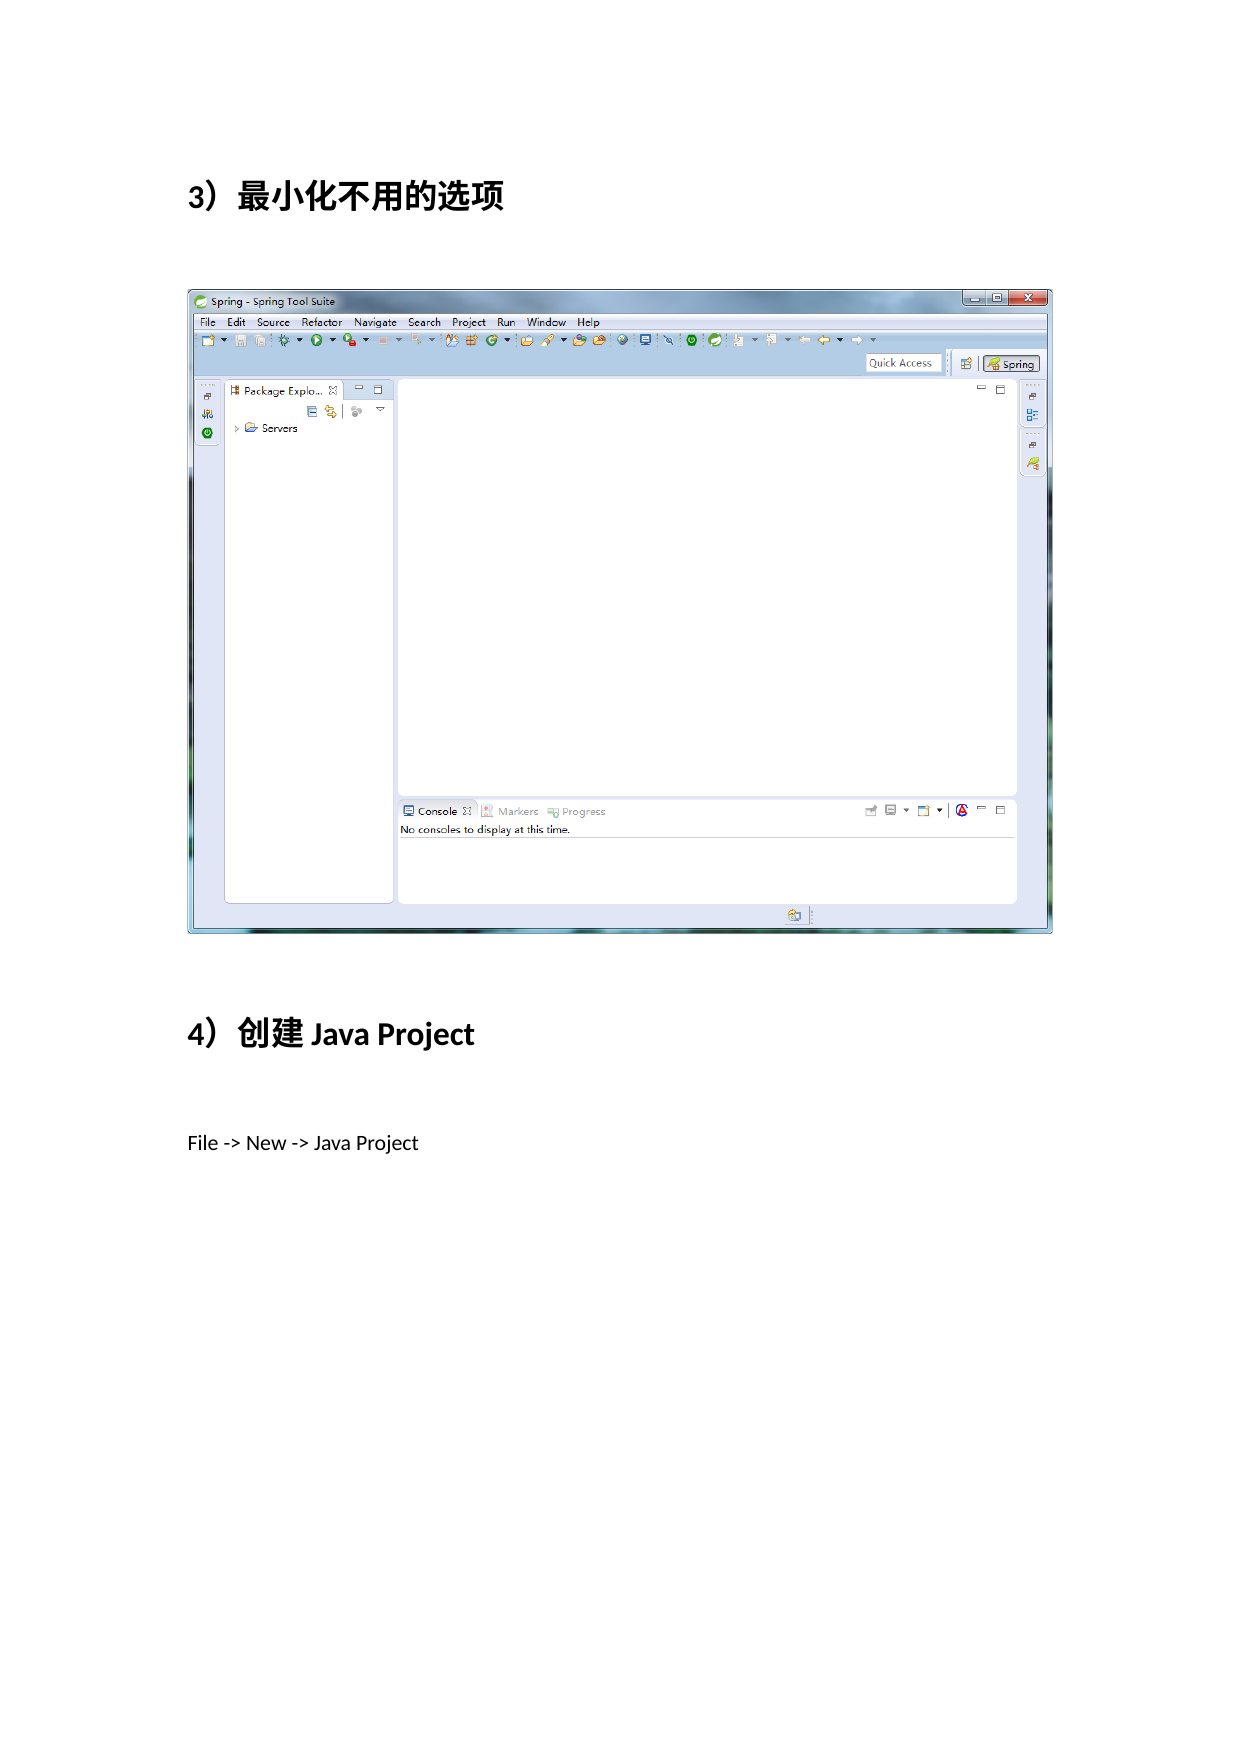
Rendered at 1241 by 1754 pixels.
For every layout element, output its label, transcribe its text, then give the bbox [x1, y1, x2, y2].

picture [187, 289, 1053, 934]
subtitle 3）最小化不用的选项 [187, 162, 1053, 227]
subtitle 4）创建Java Project [187, 999, 1053, 1064]
text File -> New -> Java Project [187, 1126, 1053, 1158]
